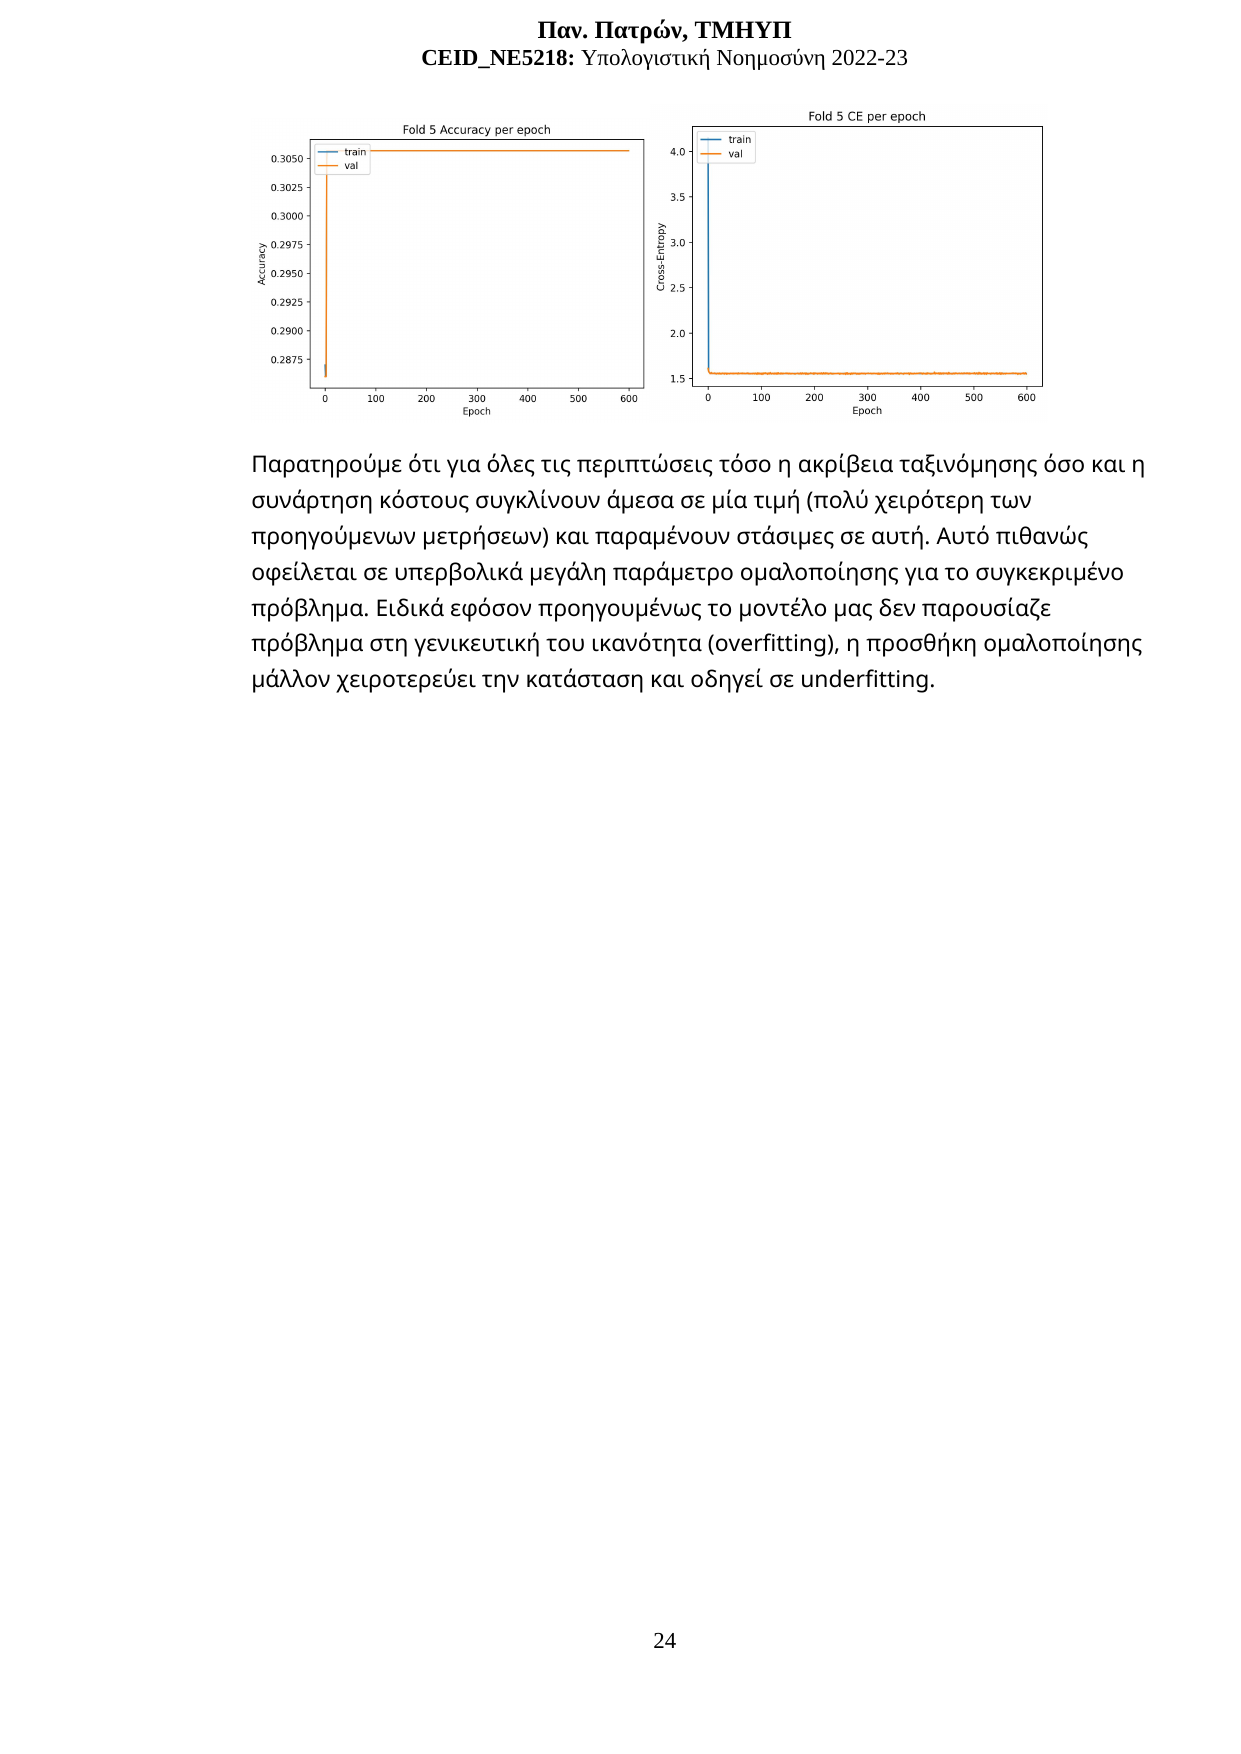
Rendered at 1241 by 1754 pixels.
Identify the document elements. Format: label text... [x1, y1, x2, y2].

text Παρατηρούμε ότι για όλες τις περιπτώσεις τόσο η ακρίβεια ταξινόμησης όσο και η συνάρτηση κόστους συγκλίνουν άμεσα σε μία τιμή (πολύ χειρότερη των προηγούμενων μετρήσεων) και παραμένουν στάσιμες σε αυτή. Αυτό πιθανώς οφείλεται σε υπερβολικά μεγάλη παράμετρο ομαλοποίησης για το συγκεκριμένο πρόβλημα. Ειδικά εφόσον προηγουμένως το μοντέλο μας δεν παρουσίαζε πρόβλημα στη γενικευτική του ικανότητα (overfitting), η προσθήκη ομαλοποίησης μάλλον χειροτερεύει την κατάσταση και οδηγεί σε underfitting. [251, 448, 1152, 694]
picture [251, 104, 1049, 423]
